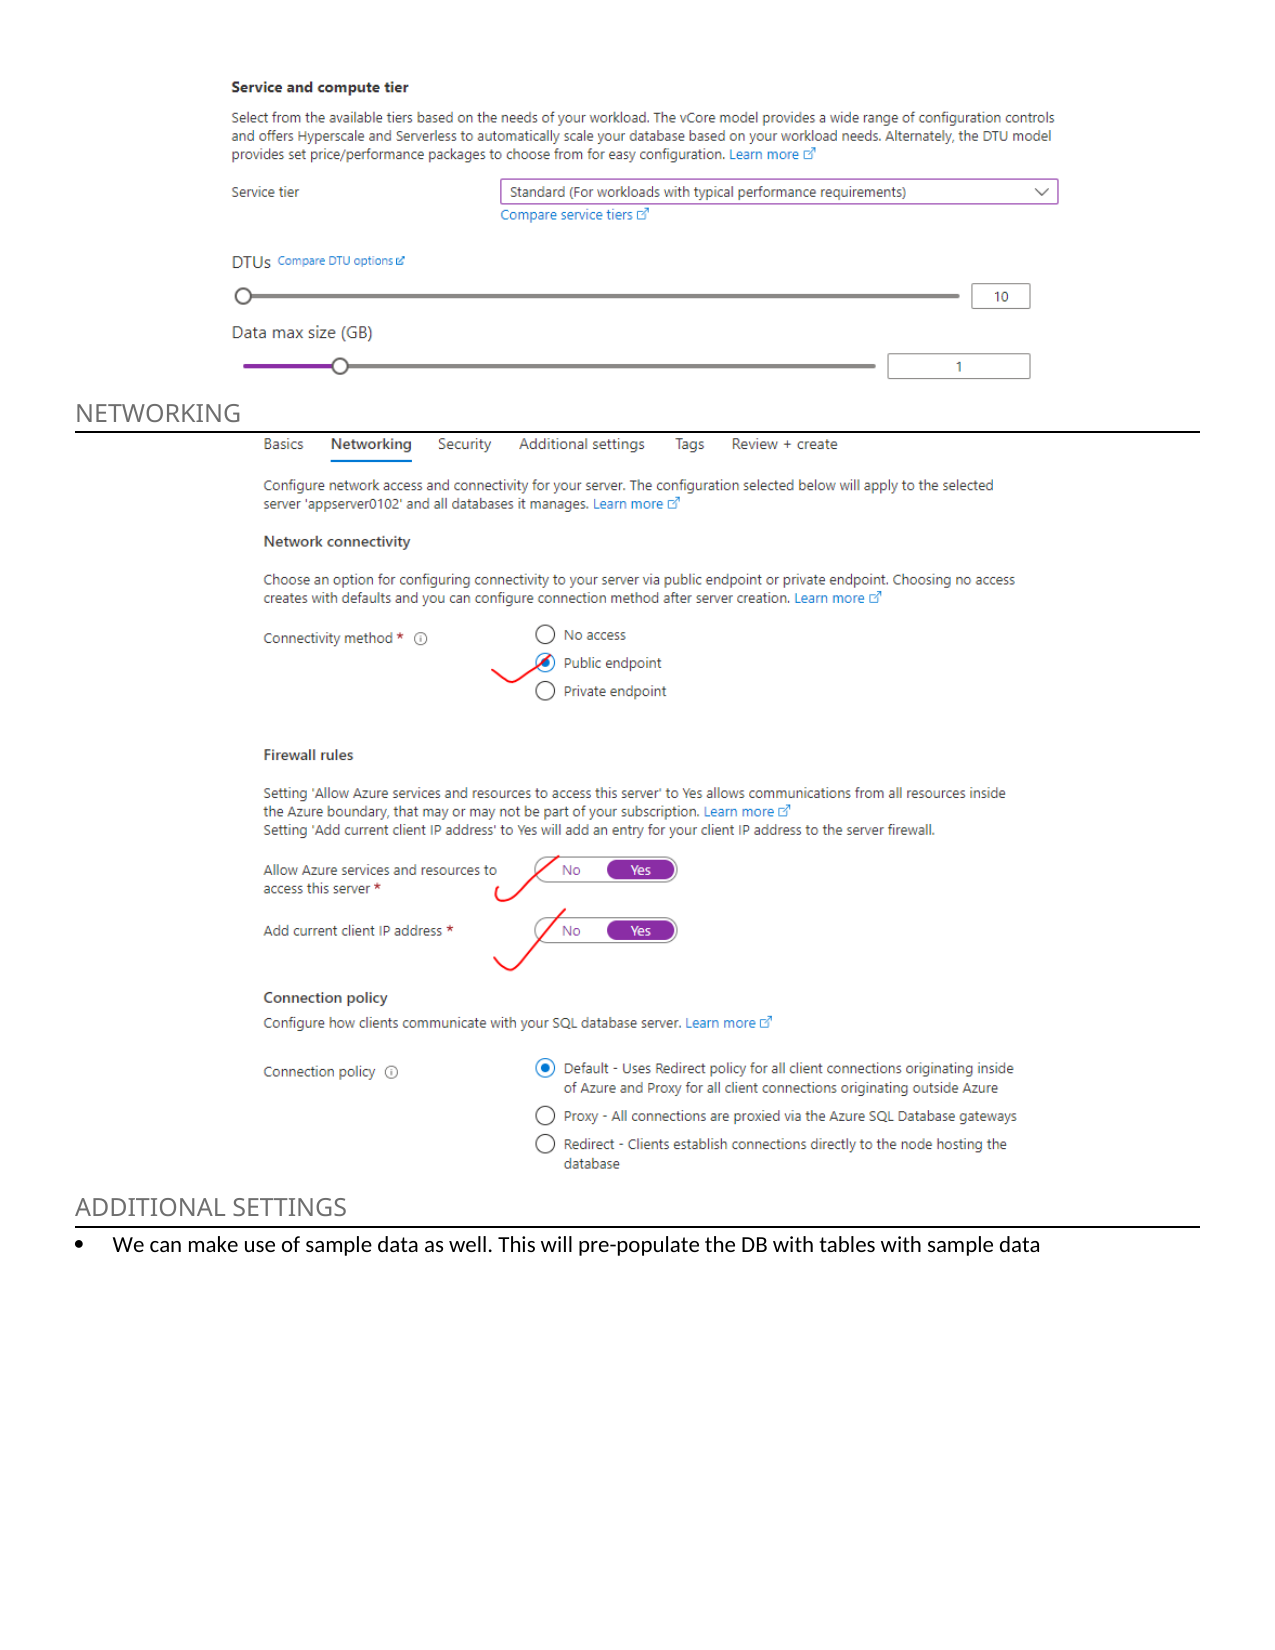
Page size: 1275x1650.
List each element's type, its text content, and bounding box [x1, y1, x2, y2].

list We can make use of sample data as well. This will pre-populate the DB with tables with sample data [75, 1230, 1200, 1258]
picture [257, 435, 1018, 1186]
subtitle ADDITIONAL SETTINGS [75, 1190, 1200, 1226]
subtitle NETWORKING [75, 395, 1200, 431]
picture [210, 75, 1065, 391]
